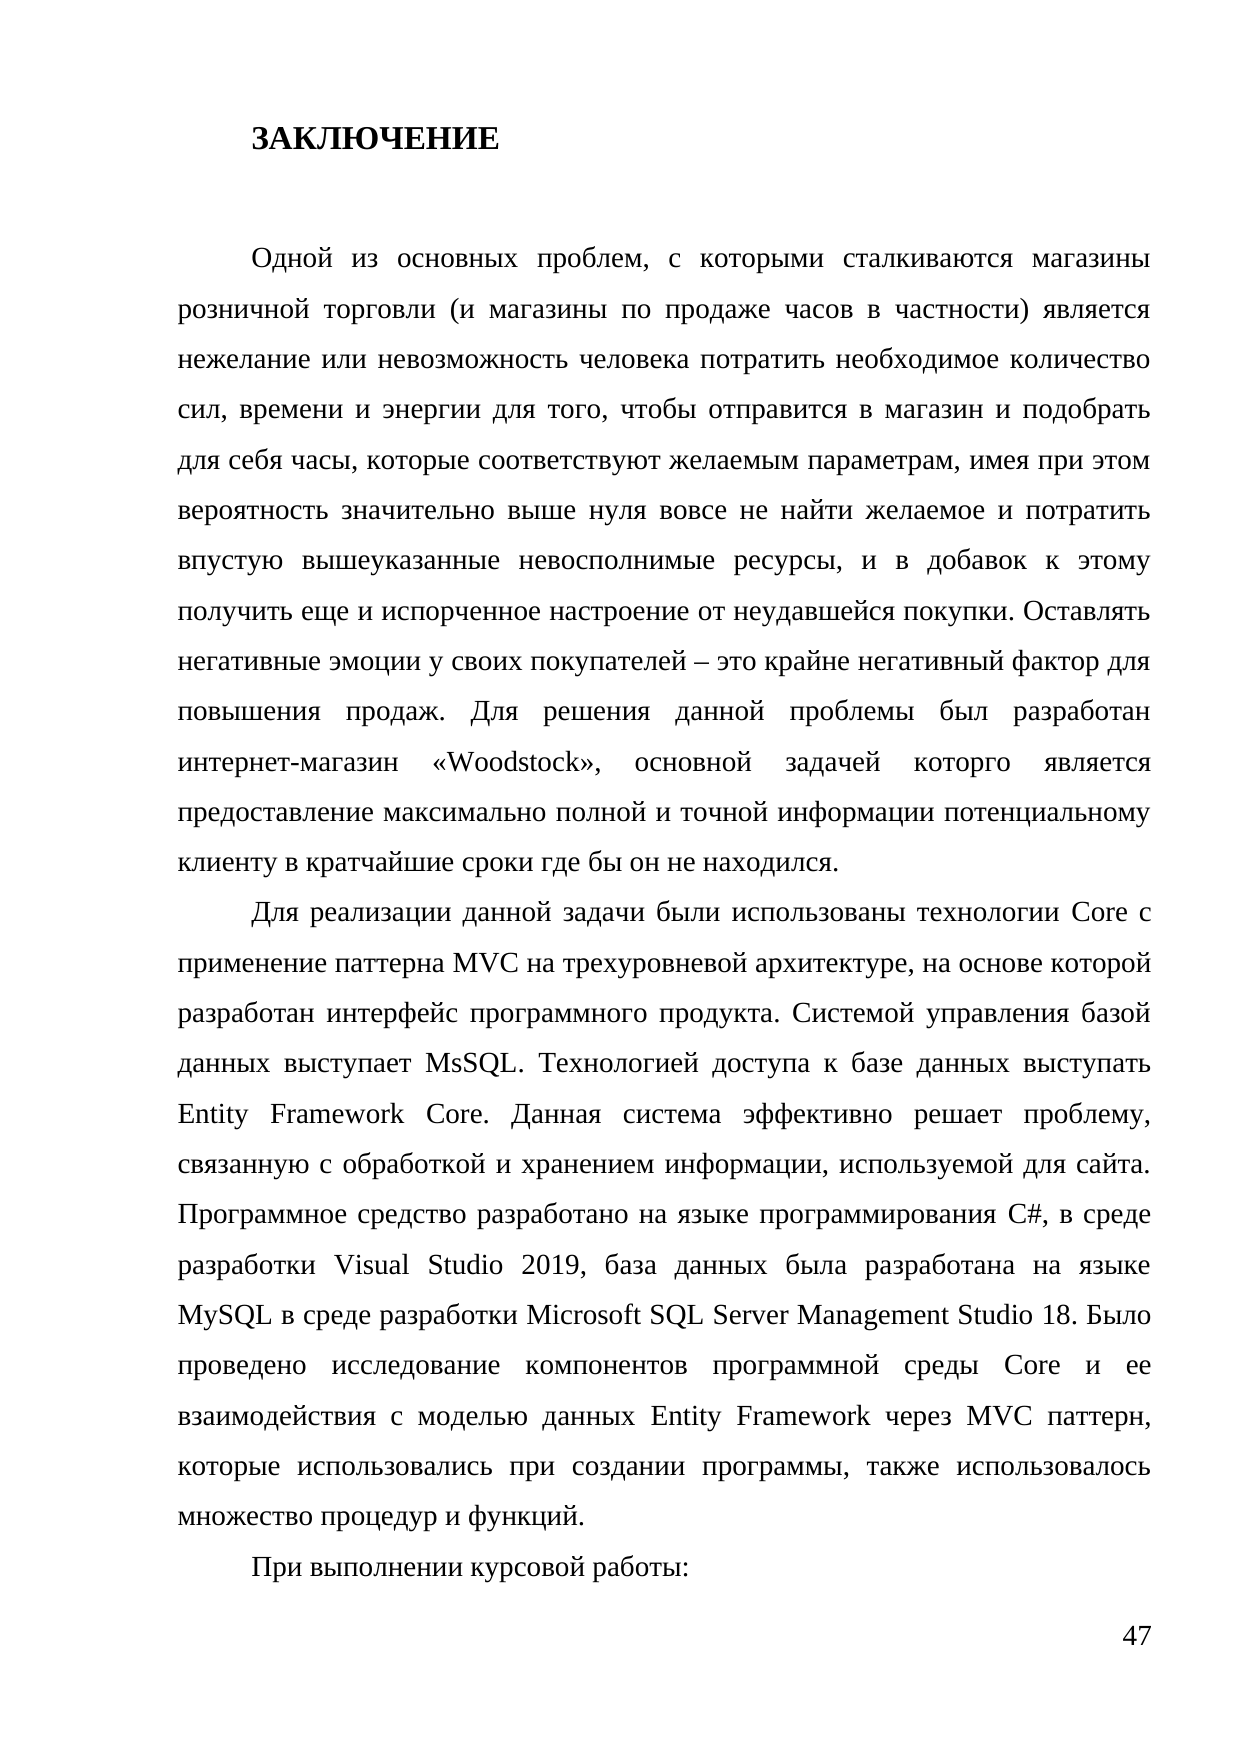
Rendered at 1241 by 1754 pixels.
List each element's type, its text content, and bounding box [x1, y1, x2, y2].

text Для реализации данной задачи были использованы технологии Core с применение паттерна MVC на трехуровневой архитектуре, на основе которой разработан интерфейс программного продукта. Системой управления базой данных выступает MsSQL. Технологией доступа к базе данных выступать Entity Framework Core. Данная система эффективно решает проблему, связанную с обработкой и хранением информации, используемой для сайта. Программное средство разработано на языке программирования C#, в среде разработки Visual Studio 2019, база данных была разработана на языке MySQL в среде разработки Microsoft SQL Server Management Studio 18. Было проведено исследование компонентов программной среды Core и ее взаимодействия с моделью данных Entity Framework через MVC паттерн, которые использовались при создании программы, также использовалось множество процедур и функций. [177, 894, 1152, 1532]
text Одной из основных проблем, с которыми сталкиваются магазины розничной торговли (и магазины по продаже часов в частности) является нежелание или невозможность человека потратить необходимое количество сил, времени и энергии для того, чтобы отправится в магазин и подобрать для себя часы, которые соответствуют желаемым параметрам, имея при этом вероятность значительно выше нуля вовсе не найти желаемое и потратить впустую вышеуказанные невосполнимые ресурсы, и в добавок к этому получить еще и испорченное настроение от неудавшейся покупки. Оставлять негативные эмоции у своих покупателей – это крайне негативный фактор для повышения продаж. Для решения данной проблемы был разработан интернет-магазин «Woodstock», основной задачей которго является предоставление максимально полной и точной информации потенциальному клиенту в кратчайшие сроки где бы он не находился. [177, 241, 1152, 878]
list Заключение [177, 118, 1152, 156]
text При выполнении курсовой работы: [177, 1549, 1152, 1582]
